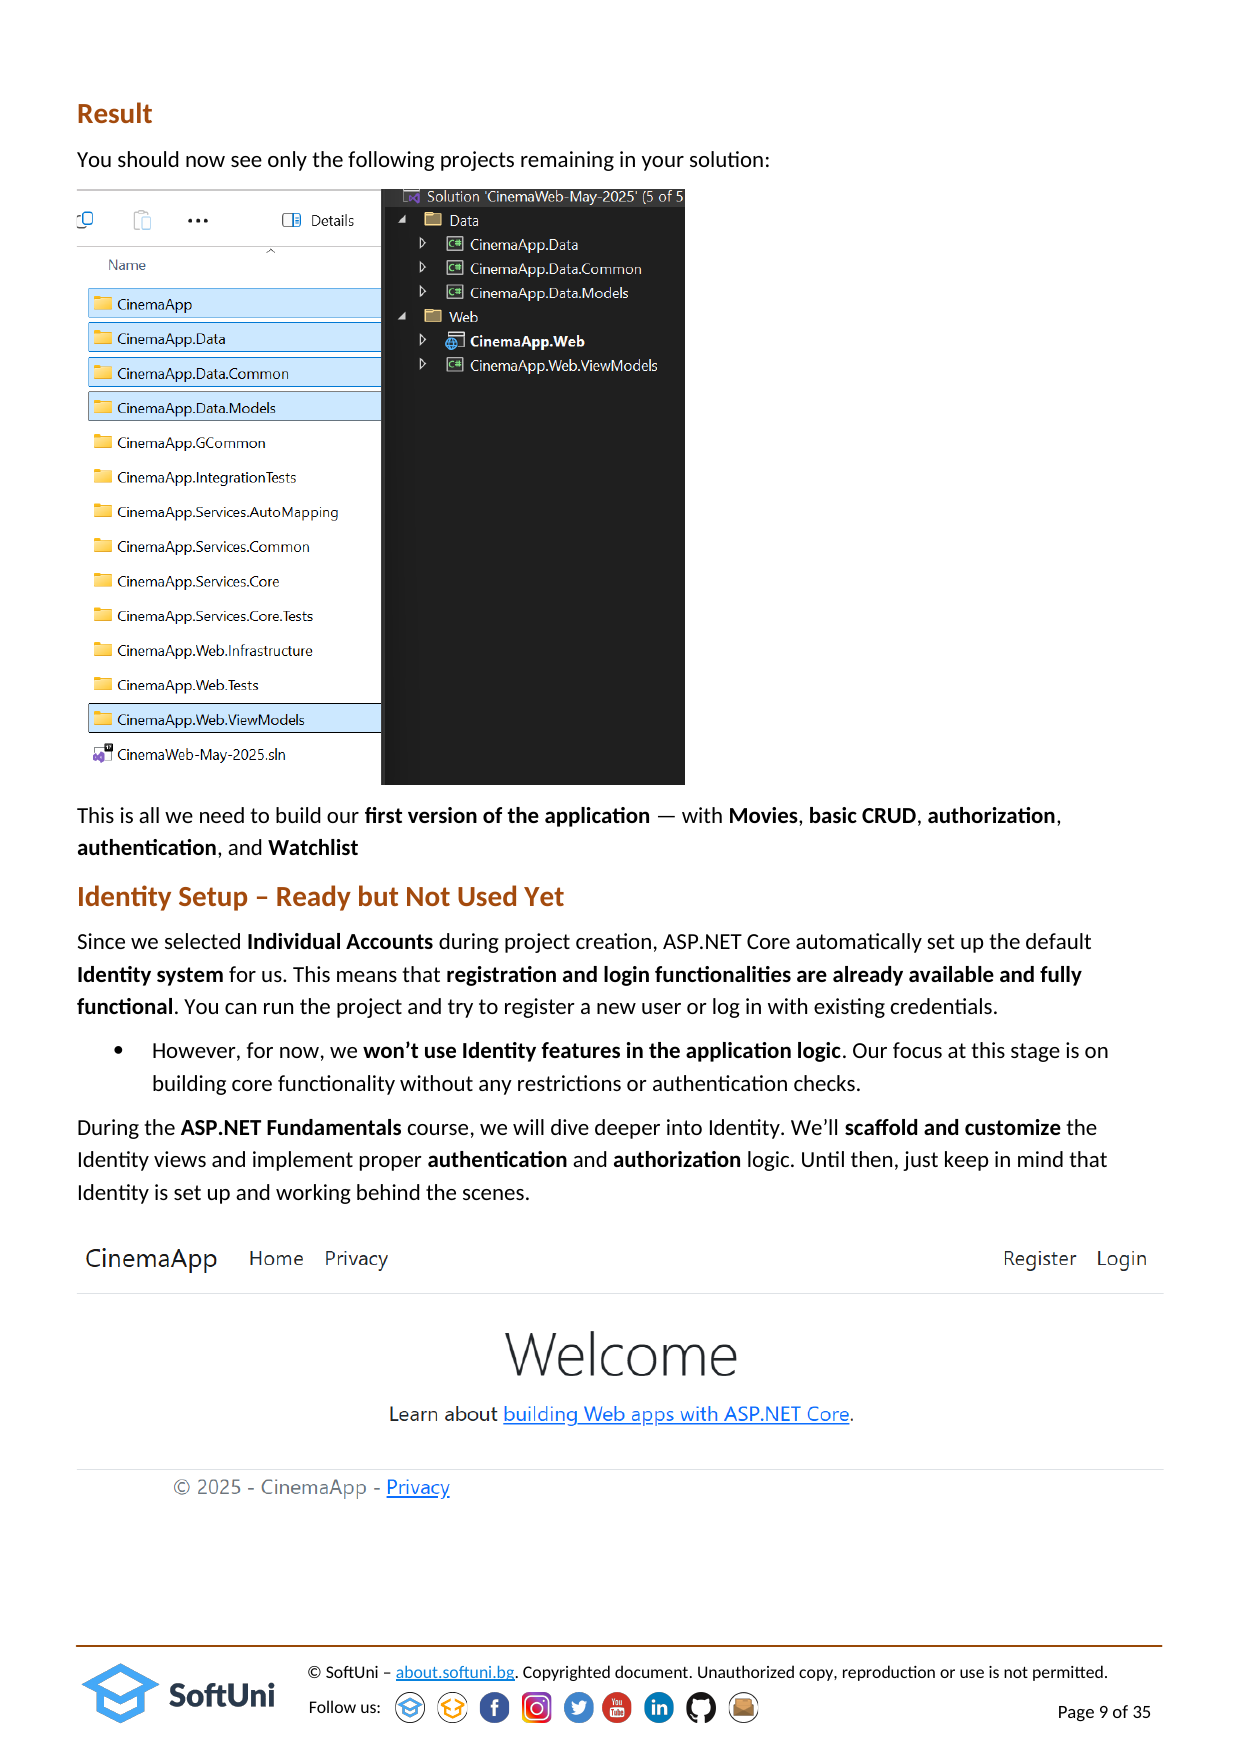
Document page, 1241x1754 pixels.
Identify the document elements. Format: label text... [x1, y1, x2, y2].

text Since we selected Individual Accounts during project creation, ASP.NET Core automatically set up the default Identity system for us. This means that registration and login functionalities are already available and fully functional. You can run the project and try to register a new user or log in with existing credentials. [77, 927, 1163, 1020]
picture [437, 1692, 468, 1723]
picture [658, 1705, 667, 1714]
picture [728, 1692, 759, 1723]
picture [644, 1692, 653, 1701]
picture [522, 1692, 552, 1723]
picture [602, 1692, 632, 1723]
picture [686, 1692, 716, 1723]
text During the ASP.NET Fundamentals course, we will dive deeper into Identity. We’ll scaffold and customize the Identity views and implement proper authentication and authorization logic. Until then, just keep in mind that Identity is set up and working behind the scenes. [77, 1113, 1163, 1206]
picture [479, 1692, 510, 1723]
picture [665, 1714, 674, 1723]
picture [76, 189, 685, 785]
picture [76, 1222, 1164, 1578]
subtitle Result [77, 95, 1163, 131]
list However, for now, we won’t use Identity features in the application logic. Our focus at this stage is on building core functionality without any restrictions or authentication checks. [114, 1037, 1163, 1097]
subtitle Identity Setup – Ready but Not Used Yet [77, 878, 1163, 914]
picture [644, 1714, 653, 1723]
picture [75, 1658, 281, 1729]
text You should now see only the following projects remaining in your solution: [77, 145, 1163, 173]
text This is all we need to build our first version of the application — with Movies, basic CRUD, authorization, authentication, and Watchlist [77, 801, 1163, 862]
picture [564, 1692, 594, 1723]
picture [665, 1692, 674, 1701]
picture [395, 1692, 425, 1723]
